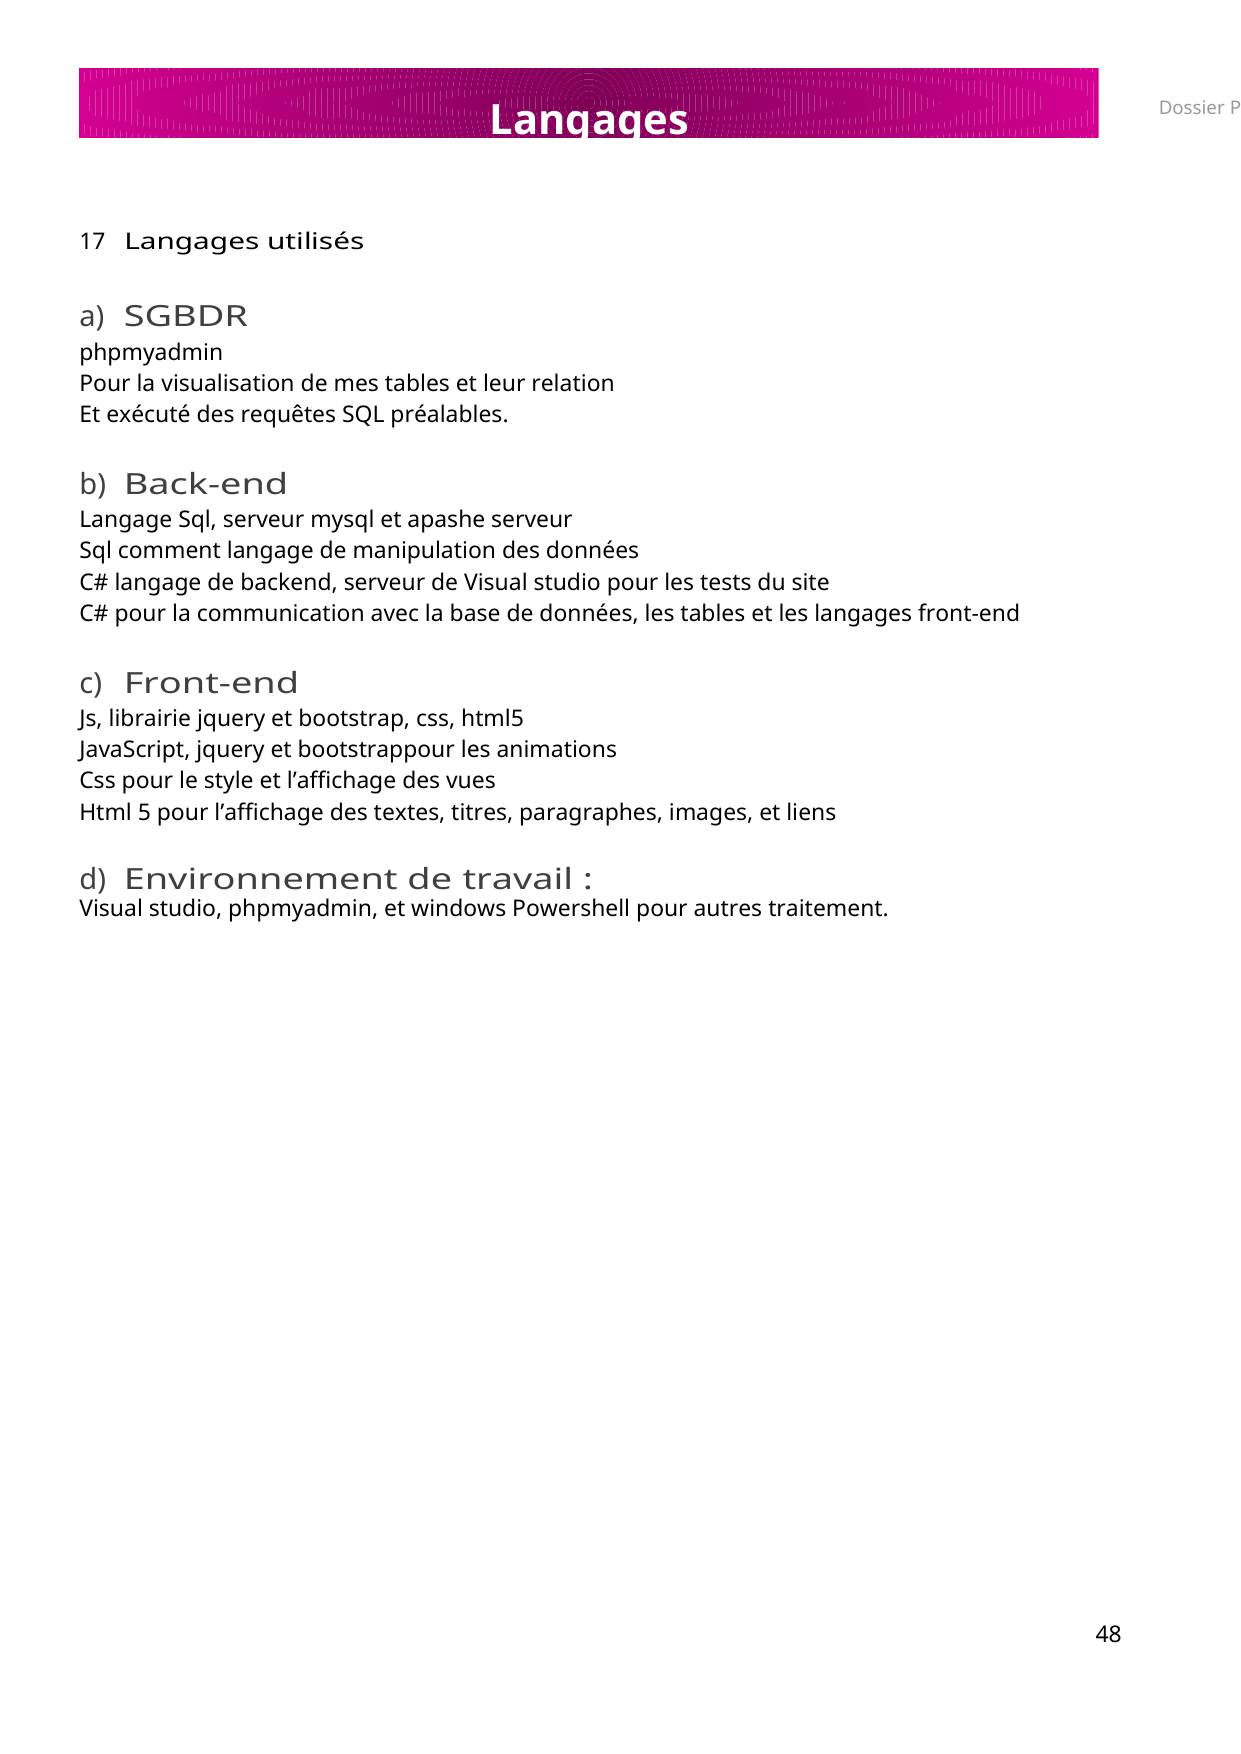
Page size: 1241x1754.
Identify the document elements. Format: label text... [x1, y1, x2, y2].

text Js, librairie jquery et bootstrap, css, html5 [79, 702, 1121, 733]
subtitle Back-end [79, 463, 1121, 503]
text Html 5 pour l’affichage des textes, titres, paragraphes, images, et liens [79, 795, 1121, 827]
text Langage Sql, serveur mysql et apashe serveur [79, 503, 1121, 534]
text Pour la visualisation de mes tables et leur relation [79, 367, 1121, 398]
text Langages utilisés [79, 225, 1121, 256]
text Css pour le style et l’affichage des vues [79, 764, 1121, 795]
text C# pour la communication avec la base de données, les tables et les langages front-end [79, 597, 1121, 628]
text C# langage de backend, serveur de Visual studio pour les tests du site [79, 565, 1121, 597]
text JavaScript, jquery et bootstrappour les animations [79, 733, 1121, 764]
text Et exécuté des requêtes SQL préalables. [79, 398, 1121, 429]
subtitle Environnement de travail : [79, 858, 1121, 898]
text Visual studio, phpmyadmin, et windows Powershell pour autres traitement. [79, 898, 1121, 921]
subtitle Front-end [79, 662, 1121, 702]
subtitle SGBDR [79, 296, 1121, 335]
text Sql comment langage de manipulation des données [79, 534, 1121, 565]
text phpmyadmin [79, 335, 1121, 367]
